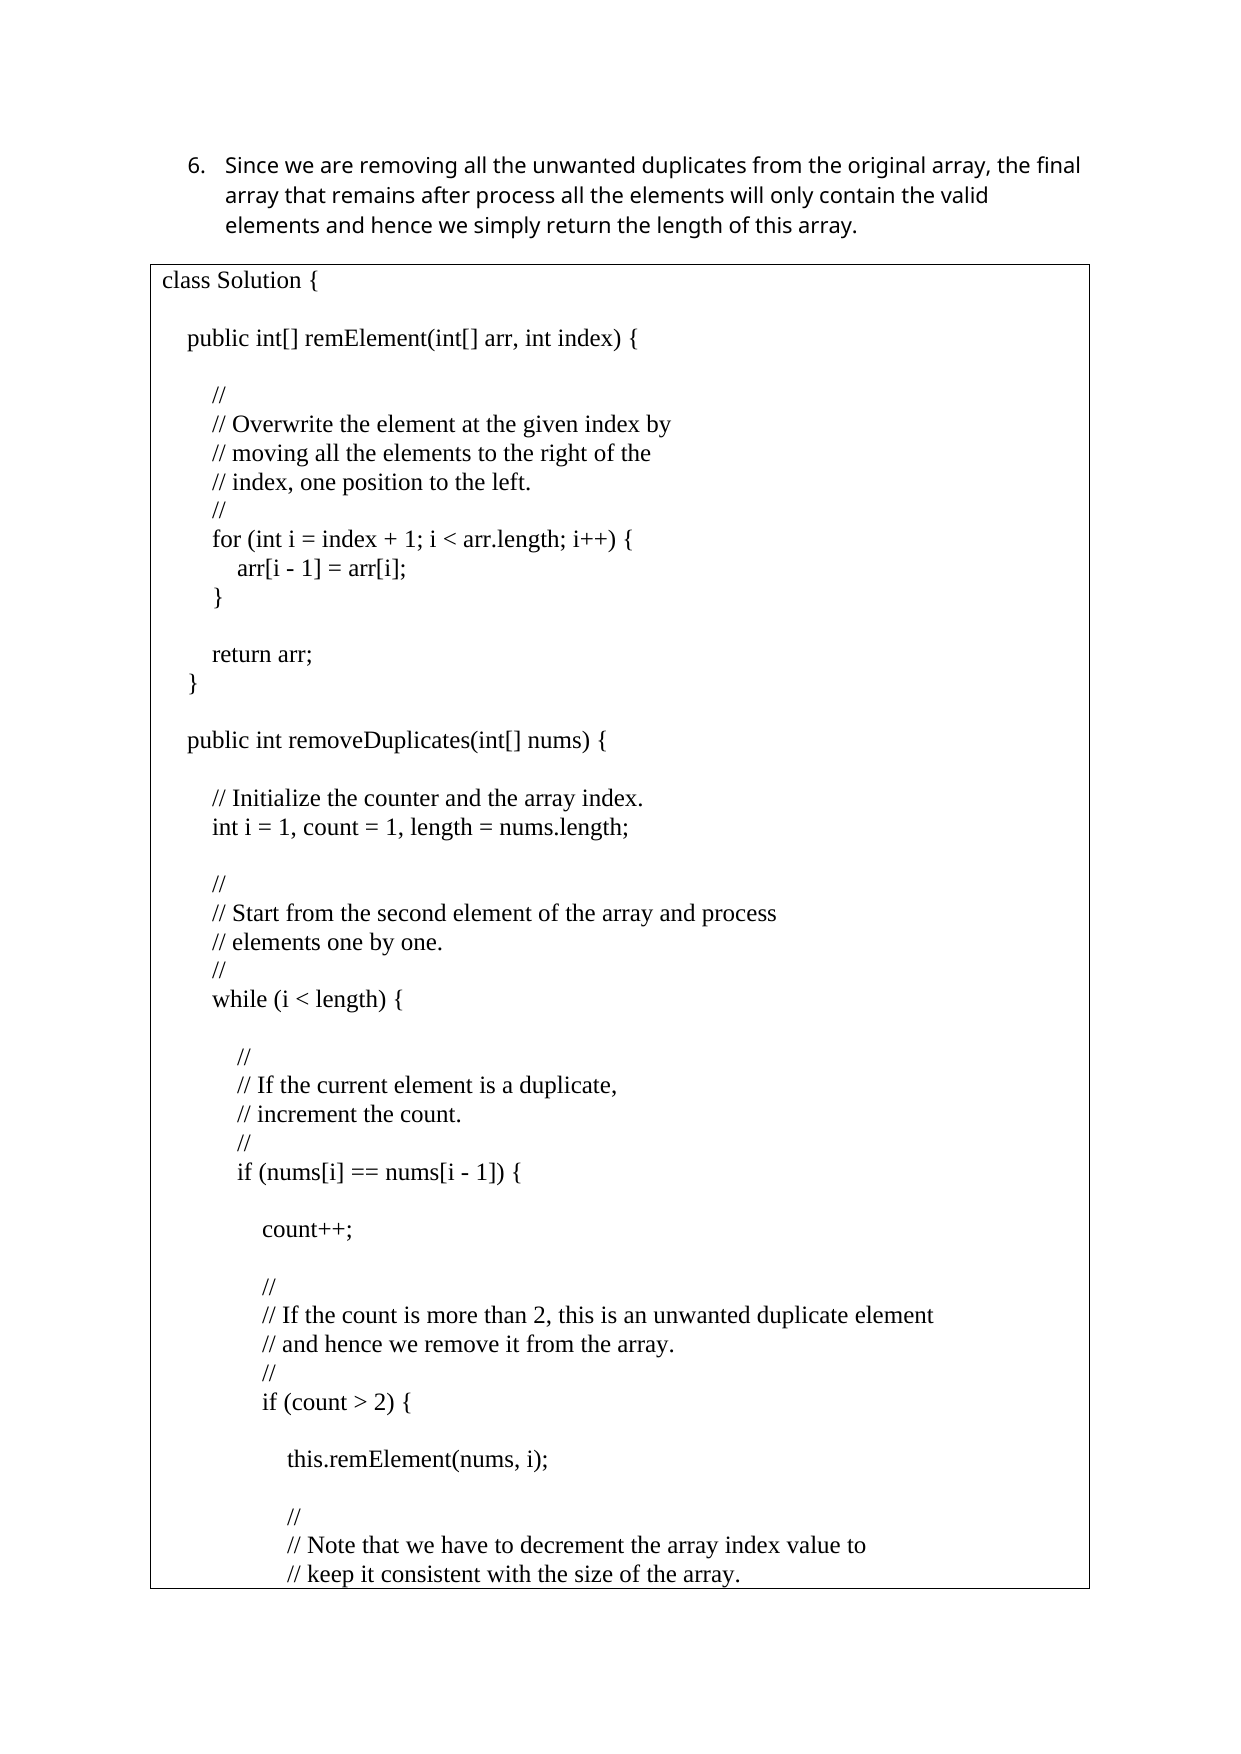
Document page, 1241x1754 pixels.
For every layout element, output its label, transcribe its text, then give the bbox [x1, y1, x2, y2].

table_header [151, 265, 1089, 1588]
list Since we are removing all the unwanted duplicates from the original array, the final array that remains after process all the elements will only contain the valid elements and hence we simply return the length of this array. [187, 150, 1090, 239]
